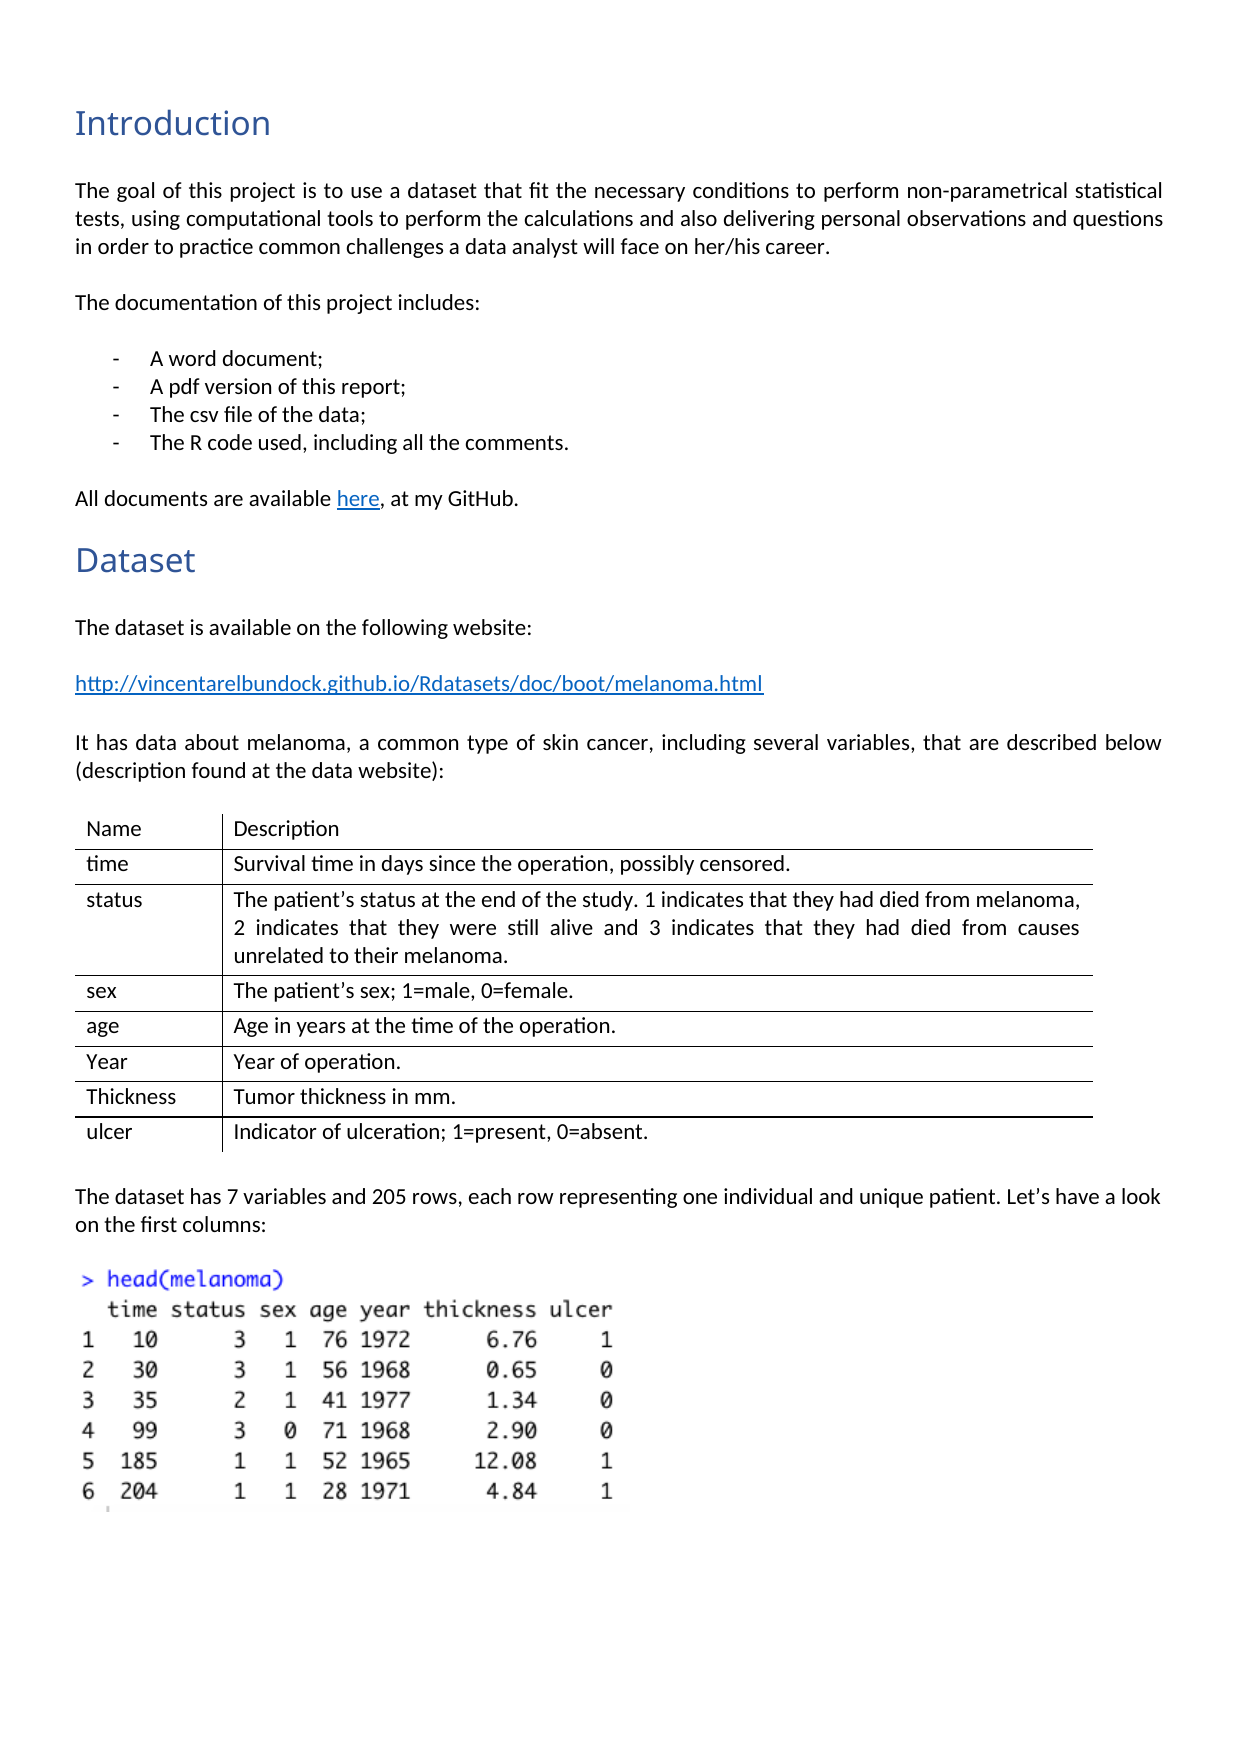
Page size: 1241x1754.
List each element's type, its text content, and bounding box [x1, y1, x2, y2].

table_header Description [223, 814, 1093, 848]
text It has data about melanoma, a common type of skin cancer, including several variables, that are described below (description found at the data website): [75, 728, 1165, 784]
table_cell Age in years at the time of the operation. [223, 1012, 1093, 1046]
list A word document; [112, 344, 1165, 372]
table_cell Tumor thickness in mm. [223, 1082, 1093, 1116]
text All documents are available here, at my GitHub. [75, 484, 1165, 512]
list The R code used, including all the comments. [112, 428, 1165, 456]
table_cell The patient’s status at the end of the study. 1 indicates that they had died from melanoma, 2 indicates that they were still alive and 3 indicates that they had died from causes unrelated to their melanoma. [223, 885, 1093, 975]
text http://vincentarelbundock.github.io/Rdatasets/doc/boot/melanoma.html [75, 669, 1165, 697]
table_cell Year [75, 1047, 222, 1081]
list The csv file of the data; [112, 400, 1165, 428]
table_header Name [75, 814, 222, 848]
table_cell Survival time in days since the operation, possibly censored. [223, 850, 1093, 884]
table_cell age [75, 1012, 222, 1046]
text The dataset is available on the following website: [75, 613, 1165, 641]
table_cell Indicator of ulceration; 1=present, 0=absent. [223, 1118, 1093, 1152]
table_cell sex [75, 976, 222, 1011]
text The dataset has 7 variables and 205 rows, each row representing one individual and unique patient. Let’s have a look on the first columns: [75, 1182, 1165, 1238]
table_cell ulcer [75, 1118, 222, 1152]
subtitle Dataset [75, 537, 1165, 583]
table_cell time [75, 850, 222, 884]
subtitle Introduction [75, 100, 1165, 145]
picture [75, 1268, 631, 1512]
table_cell The patient’s sex; 1=male, 0=female. [223, 976, 1093, 1011]
table_cell Thickness [75, 1082, 222, 1116]
table_cell Year of operation. [223, 1047, 1093, 1081]
text The documentation of this project includes: [75, 288, 1165, 316]
text The goal of this project is to use a dataset that fit the necessary conditions to perform non-parametrical statistical tests, using computational tools to perform the calculations and also delivering personal observations and questions in order to practice common challenges a data analyst will face on her/his career. [75, 176, 1165, 260]
list A pdf version of this report; [112, 372, 1165, 400]
table_cell status [75, 885, 222, 975]
